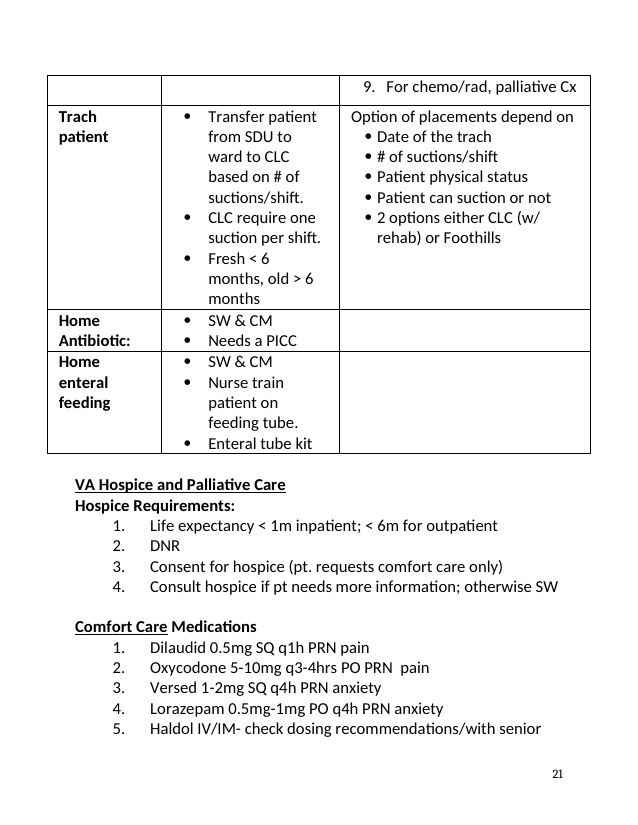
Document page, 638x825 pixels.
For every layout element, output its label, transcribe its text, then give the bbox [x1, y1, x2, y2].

table_cell [340, 310, 590, 351]
list Versed 1-2mg SQ q4h PRN anxiety [112, 678, 562, 698]
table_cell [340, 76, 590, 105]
text VA Hospice and Palliative Care [75, 474, 562, 495]
list Lorazepam 0.5mg-1mg PO q4h PRN anxiety [112, 698, 562, 718]
list Consult hospice if pt needs more information; otherwise SW [112, 576, 562, 596]
text Comfort Care Medications [75, 617, 562, 637]
list Haldol IV/IM- check dosing recommendations/with senior [112, 718, 562, 739]
table_cell Home enteral feeding [48, 352, 161, 453]
table_cell Trach patient [48, 106, 161, 309]
table_cell SW & CM Needs a PICC [162, 310, 339, 351]
list Dilaudid 0.5mg SQ q1h PRN pain [112, 637, 562, 657]
table_cell Home Antibiotic: [48, 310, 161, 351]
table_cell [48, 76, 161, 105]
text Hospice Requirements: [75, 495, 562, 515]
table_cell Transfer patient from SDU to ward to CLC based on # of suctions/shift. CLC require one suction per shift. Fresh < 6 months, old > 6 months [162, 106, 339, 309]
list Oxycodone 5-10mg q3-4hrs PO PRN pain [112, 657, 562, 678]
table_cell [340, 352, 590, 453]
table_cell Option of placements depend on Date of the trach # of suctions/shift Patient physical status Patient can suction or not 2 options either CLC (w/ rehab) or Foothills [340, 106, 590, 309]
list DNR [112, 536, 562, 556]
list Life expectancy < 1m inpatient; < 6m for outpatient [112, 515, 562, 536]
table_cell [162, 76, 339, 105]
table_cell SW & CM Nurse train patient on feeding tube. Enteral tube kit [162, 352, 339, 453]
list Consent for hospice (pt. requests comfort care only) [112, 556, 562, 576]
